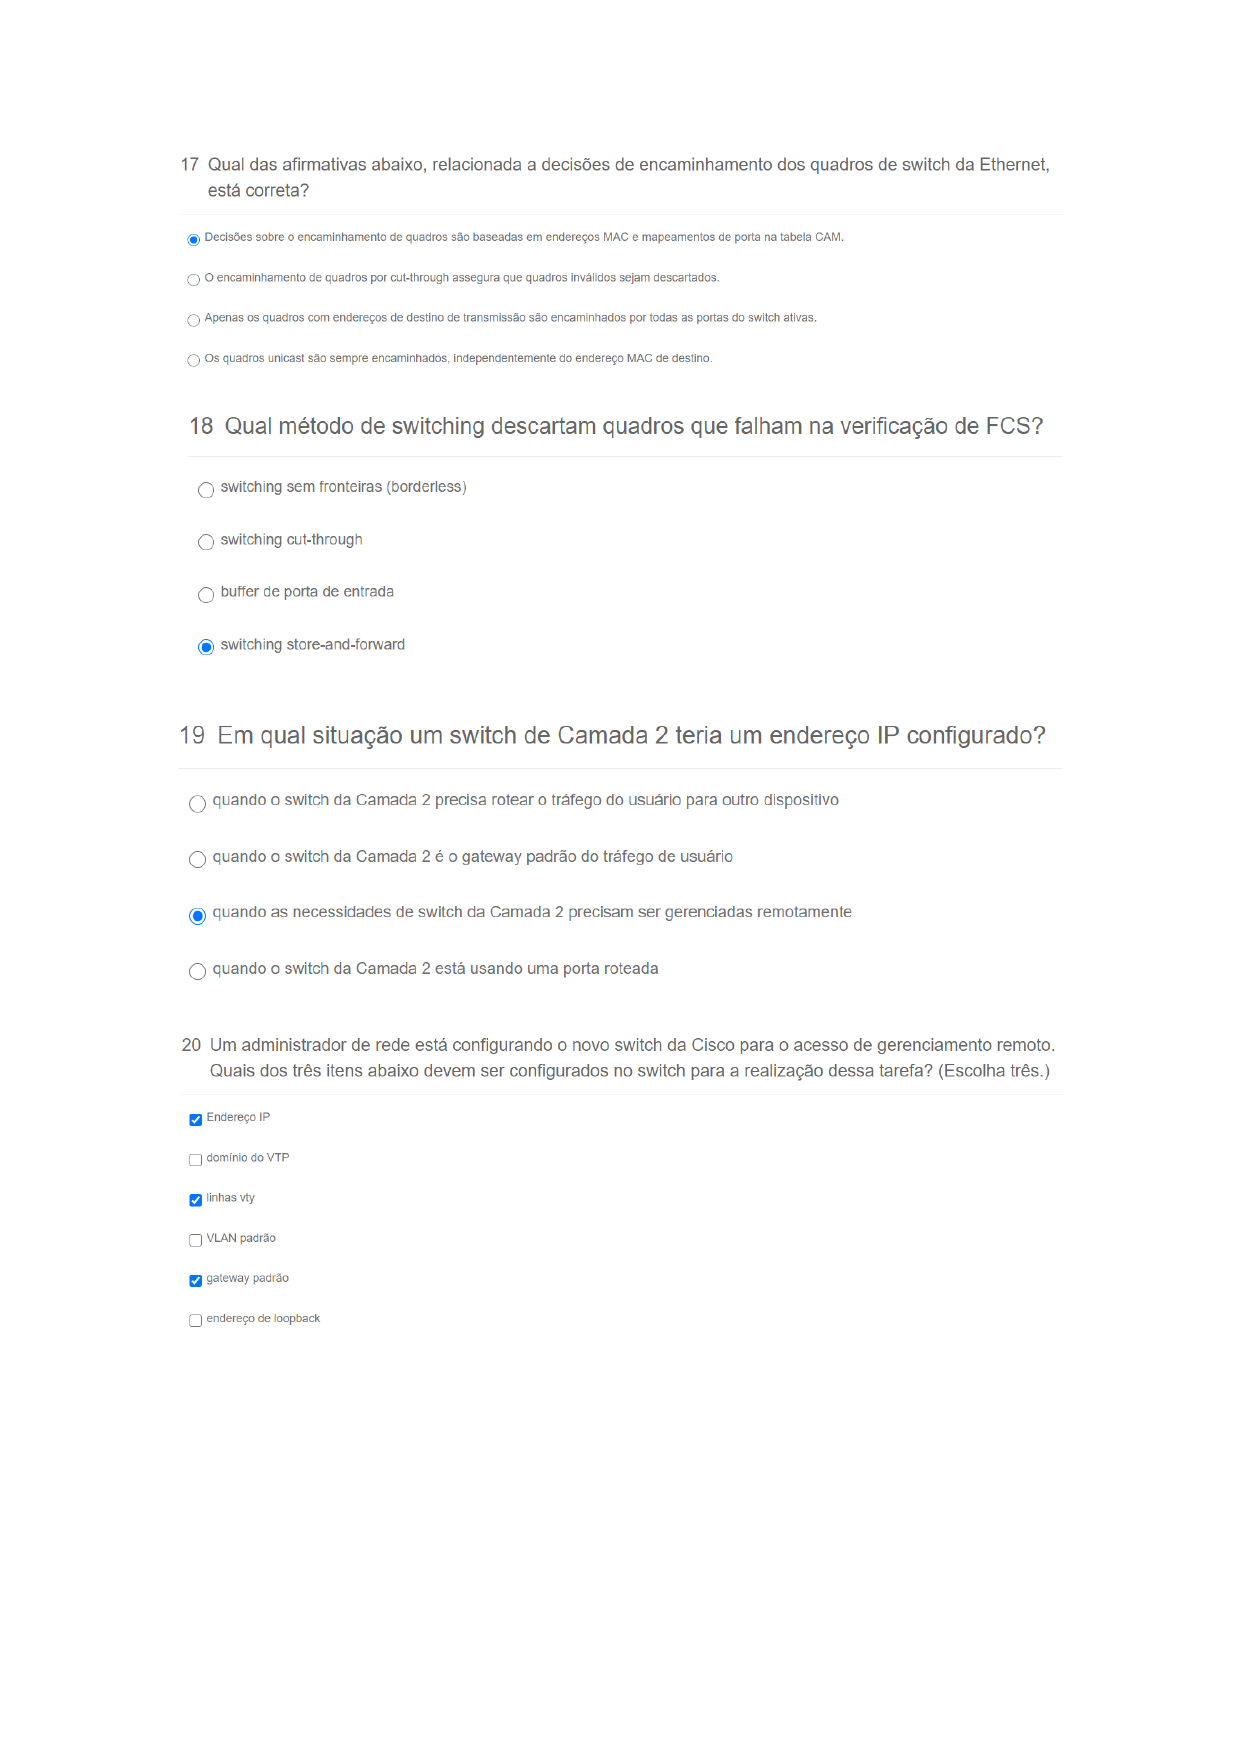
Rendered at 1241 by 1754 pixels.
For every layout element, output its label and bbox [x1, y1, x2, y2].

picture [177, 709, 1063, 1012]
picture [177, 147, 1063, 385]
picture [177, 1030, 1063, 1358]
picture [177, 403, 1063, 691]
